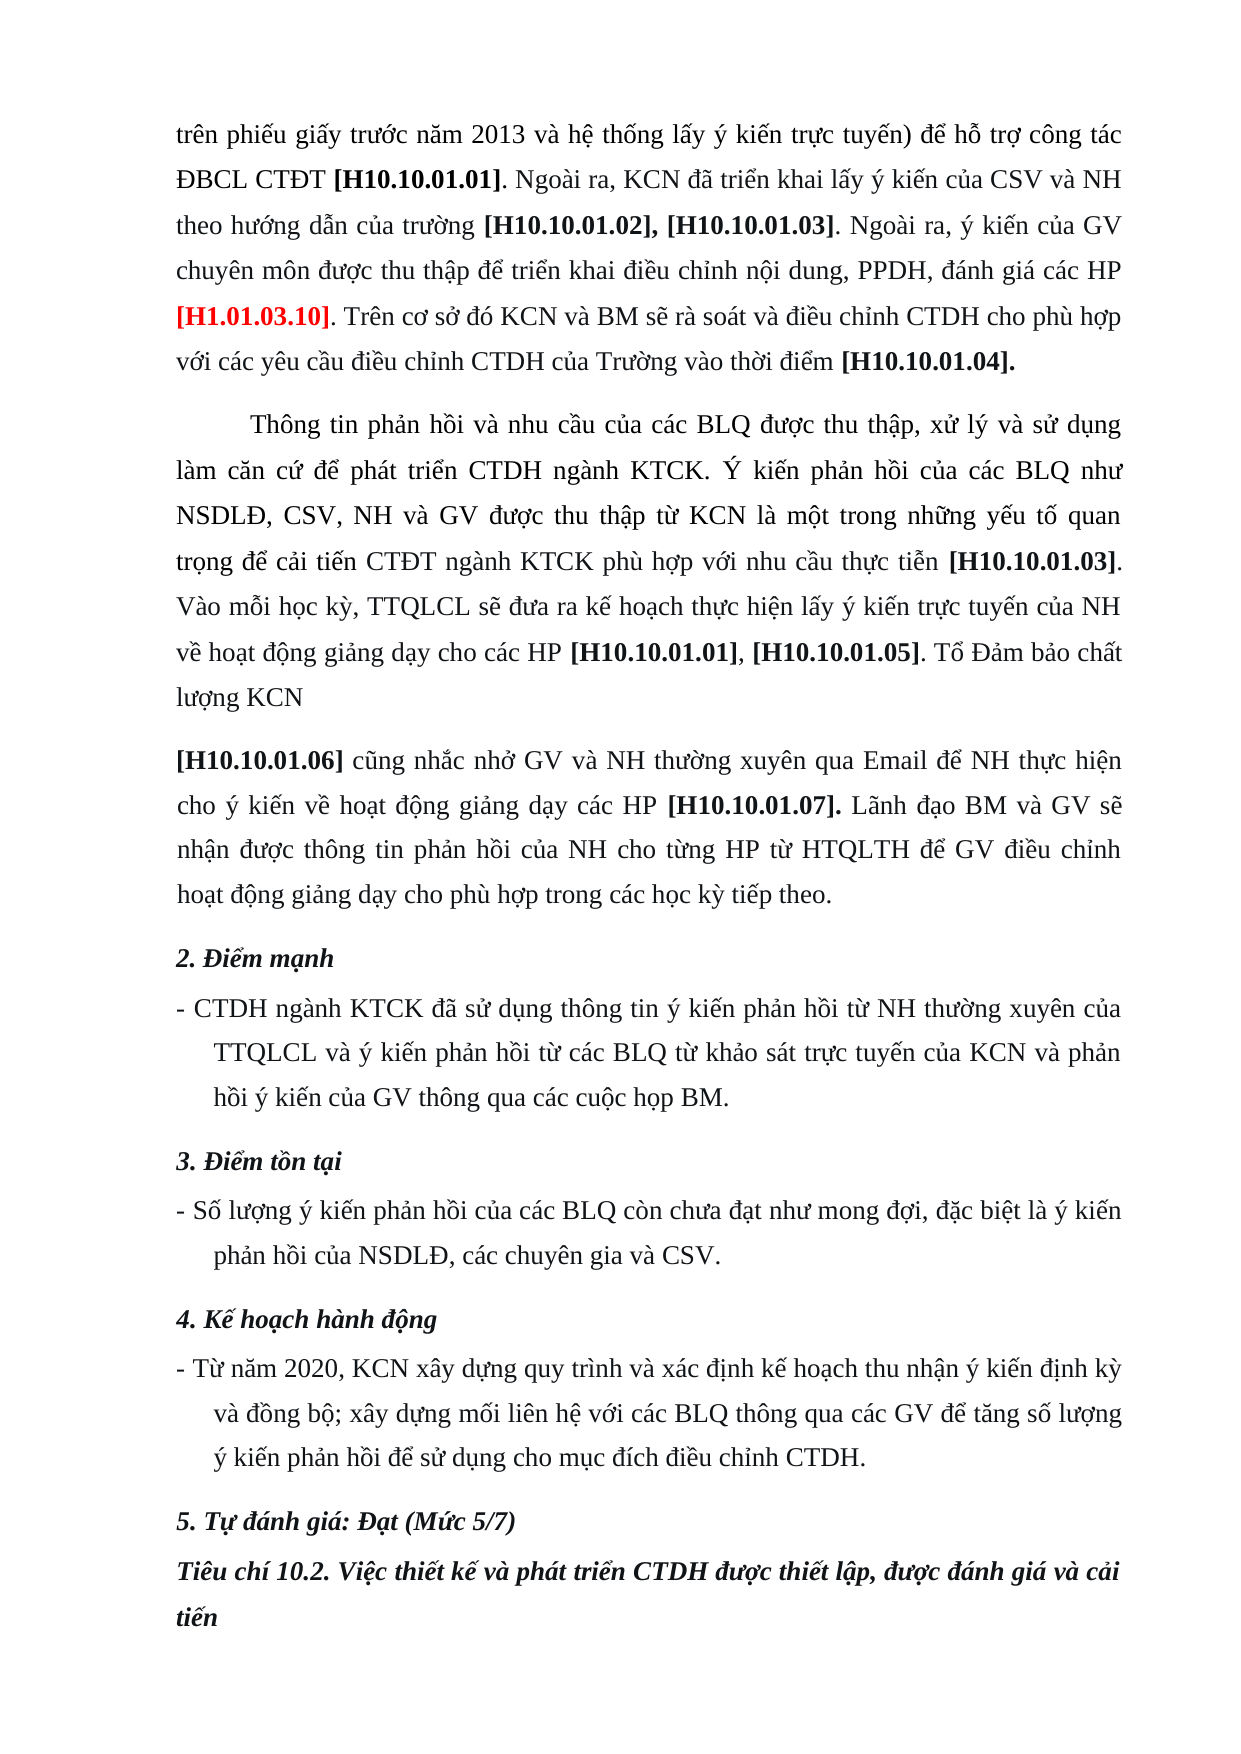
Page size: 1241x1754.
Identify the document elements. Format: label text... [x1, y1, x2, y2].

text [H10.10.01.06] cũng nhắc nhở GV và NH thường xuyên qua Email để NH thực hiện cho ý kiến về hoạt động giảng dạy các HP [H10.10.01.07]. Lãnh đạo BM và GV sẽ nhận được thông tin phản hồi của NH cho từng HP từ HTQLTH để GV điều chỉnh hoạt động giảng dạy cho phù hợp trong các học kỳ tiếp theo. [176, 744, 1123, 909]
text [176, 118, 1123, 376]
list Điểm mạnh [176, 942, 1123, 973]
text 4. Kế hoạch hành động [176, 1303, 1123, 1334]
text 3. Điểm tồn tại [176, 1144, 1123, 1176]
text - Số lượng ý kiến phản hồi của các BLQ còn chưa đạt như mong đợi, đặc biệt là ý kiến phản hồi của NSDLĐ, các chuyên gia và CSV. [176, 1194, 1123, 1270]
text - Từ năm 2020, KCN xây dựng quy trình và xác định kế hoạch thu nhận ý kiến định kỳ và đồng bộ; xây dựng mối liên hệ với các BLQ thông qua các GV để tăng số lượng ý kiến phản hồi để sử dụng cho mục đích điều chỉnh CTDH. [176, 1353, 1123, 1473]
text - CTDH ngành KTCK đã sử dụng thông tin ý kiến phản hồi từ NH thường xuyên của TTQLCL và ý kiến phản hồi từ các BLQ từ khảo sát trực tuyến của KCN và phản hồi ý kiến của GV thông qua các cuộc họp BM. [176, 992, 1123, 1112]
text Tiêu chí 10.2. Việc thiết kế và phát triển CTDH được thiết lập, được đánh giá và cải tiến [176, 1555, 1123, 1632]
text 5. Tự đánh giá: Đạt (Mức 5/7) [176, 1506, 1123, 1537]
text Thông tin phản hồi và nhu cầu của các BLQ được thu thập, xử lý và sử dụng làm căn cứ để phát triển CTDH ngành KTCK. Ý kiến phản hồi của các BLQ như NSDLĐ, CSV, NH và GV được thu thập từ KCN là một trong những yếu tố quan trọng để cải tiến CTĐT ngành KTCK phù hợp với nhu cầu thực tiễn [H10.10.01.03]. Vào mỗi học kỳ, TTQLCL sẽ đưa ra kế hoạch thực hiện lấy ý kiến trực tuyến của NH về hoạt động giảng dạy cho các HP [H10.10.01.01], [H10.10.01.05]. Tổ Đảm bảo chất lượng KCN [176, 408, 1123, 712]
